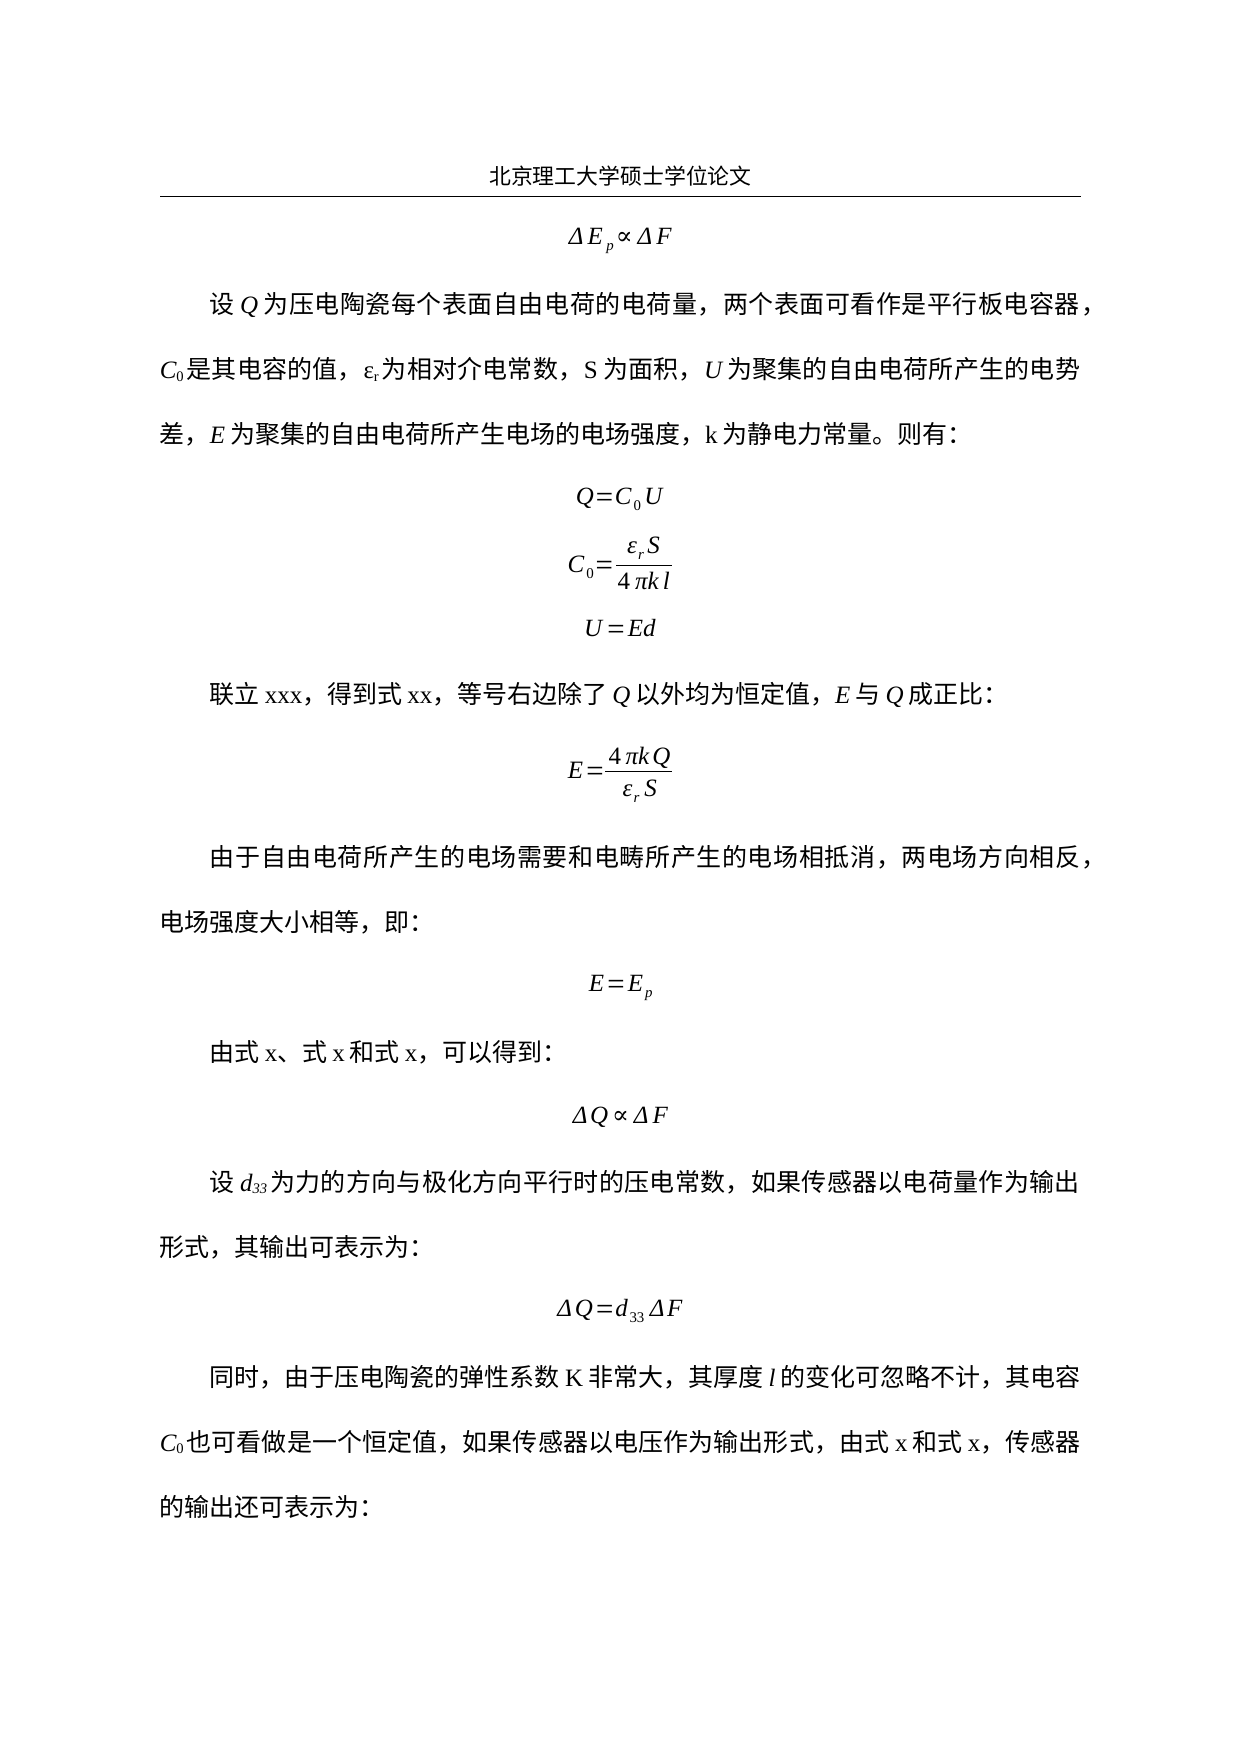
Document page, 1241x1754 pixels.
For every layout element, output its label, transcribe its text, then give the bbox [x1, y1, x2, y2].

text 联立xxx，得到式xx，等号右边除了Q以外均为恒定值，E与Q成正比： [159, 661, 1081, 726]
text 设d33为力的方向与极化方向平行时的压电常数，如果传感器以电荷量作为输出形式，其输出可表示为： [159, 1148, 1081, 1278]
text 由式x、式x和式x，可以得到： [159, 1018, 1081, 1083]
text 同时，由于压电陶瓷的弹性系数K非常大，其厚度l的变化可忽略不计，其电容C0也可看做是一个恒定值，如果传感器以电压作为输出形式，由式x和式x，传感器的输出还可表示为： [159, 1343, 1081, 1538]
text 设Q为压电陶瓷每个表面自由电荷的电荷量，两个表面可看作是平行板电容器，C0是其电容的值，εr为相对介电常数，S为面积，U为聚集的自由电荷所产生的电势差，E为聚集的自由电荷所产生电场的电场强度，k为静电力常量。则有： [159, 271, 1081, 466]
text 由于自由电荷所产生的电场需要和电畴所产生的电场相抵消，两电场方向相反，电场强度大小相等，即： [159, 823, 1081, 953]
